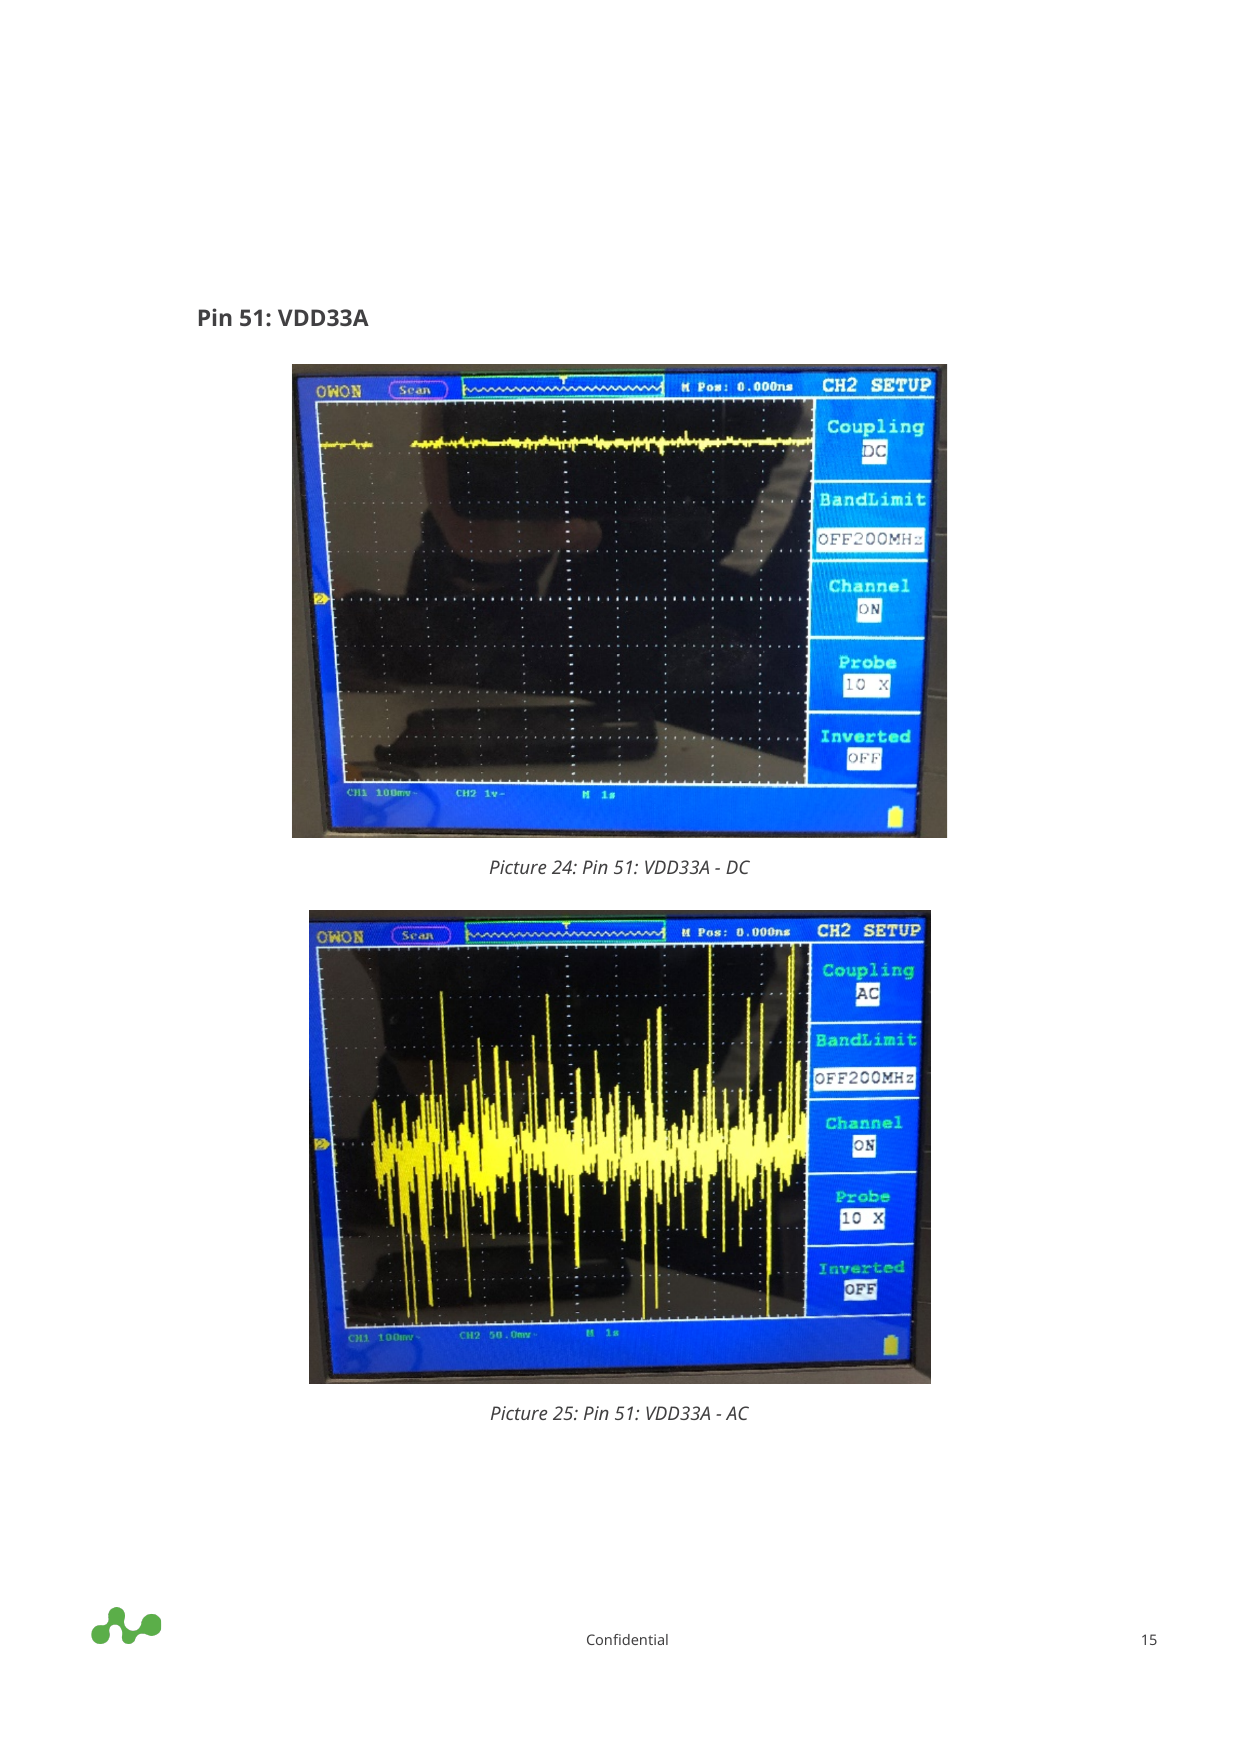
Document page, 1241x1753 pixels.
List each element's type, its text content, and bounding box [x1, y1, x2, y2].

picture [293, 364, 948, 838]
picture [309, 910, 931, 1384]
text Pin 51: VDD33A [197, 302, 1043, 333]
